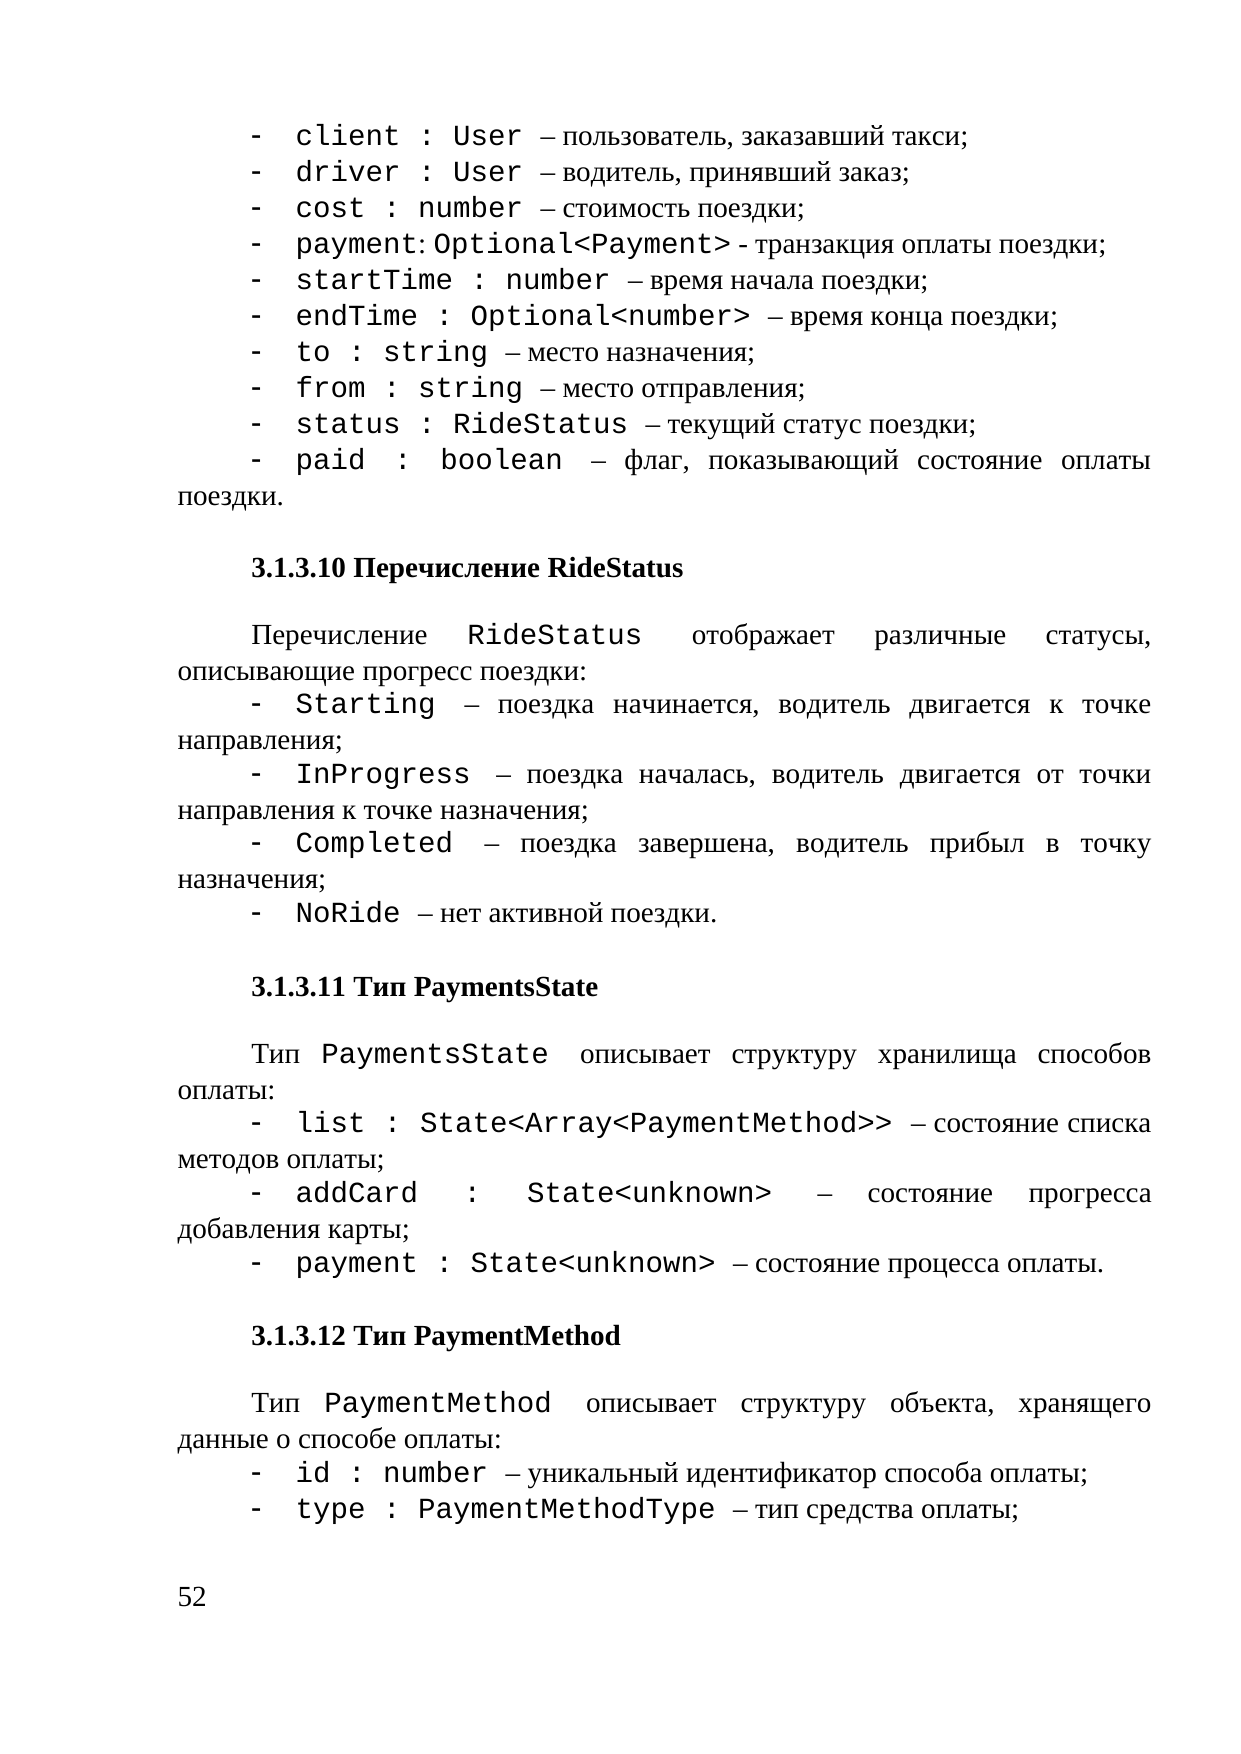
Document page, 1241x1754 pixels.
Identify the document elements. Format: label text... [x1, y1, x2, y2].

list to : string – место назначения; [177, 334, 1152, 370]
list driver : User – водитель, принявший заказ; [177, 154, 1152, 190]
subtitle 3.1.3.11 Тип PaymentsState [177, 969, 1152, 1002]
list Starting – поездка начинается, водитель двигается к точке направления; [177, 686, 1152, 756]
list list : State<Array<PaymentMethod>> – состояние списка методов оплаты; [177, 1106, 1152, 1175]
list payment: Optional<Payment> - транзакция оплаты поездки; [177, 226, 1152, 262]
list InProgress – поездка началась, водитель двигается от точки направления к точке назначения; [177, 756, 1152, 826]
list NoRide – нет активной поездки. [177, 895, 1152, 931]
text Тип PaymentsState описывает структуру хранилища способов оплаты: [177, 1036, 1152, 1106]
list status : RideStatus – текущий статус поездки; [177, 406, 1152, 442]
text Перечисление RideStatus отображает различные статусы, описывающие прогресс поездки: [177, 617, 1152, 686]
text Тип PaymentMethod описывает структуру объекта, хранящего данные о способе оплаты: [177, 1386, 1152, 1455]
subtitle 3.1.3.10 Перечисление RideStatus [177, 550, 1152, 583]
list startTime : number – время начала поездки; [177, 262, 1152, 298]
list payment : State<unknown> – состояние процесса оплаты. [177, 1245, 1152, 1281]
list client : User – пользователь, заказавший такси; [177, 118, 1152, 154]
list from : string – место отправления; [177, 370, 1152, 406]
list endTime : Optional<number> – время конца поездки; [177, 298, 1152, 334]
list Completed – поездка завершена, водитель прибыл в точку назначения; [177, 826, 1152, 895]
list paid : boolean – флаг, показывающий состояние оплаты поездки. [177, 442, 1152, 512]
list cost : number – стоимость поездки; [177, 190, 1152, 226]
subtitle 3.1.3.12 Тип PaymentMethod [177, 1318, 1152, 1352]
list type : PaymentMethodType – тип средства оплаты; [177, 1491, 1152, 1527]
list addCard : State<unknown> – состояние прогресса добавления карты; [177, 1175, 1152, 1245]
list id : number – уникальный идентификатор способа оплаты; [177, 1455, 1152, 1491]
